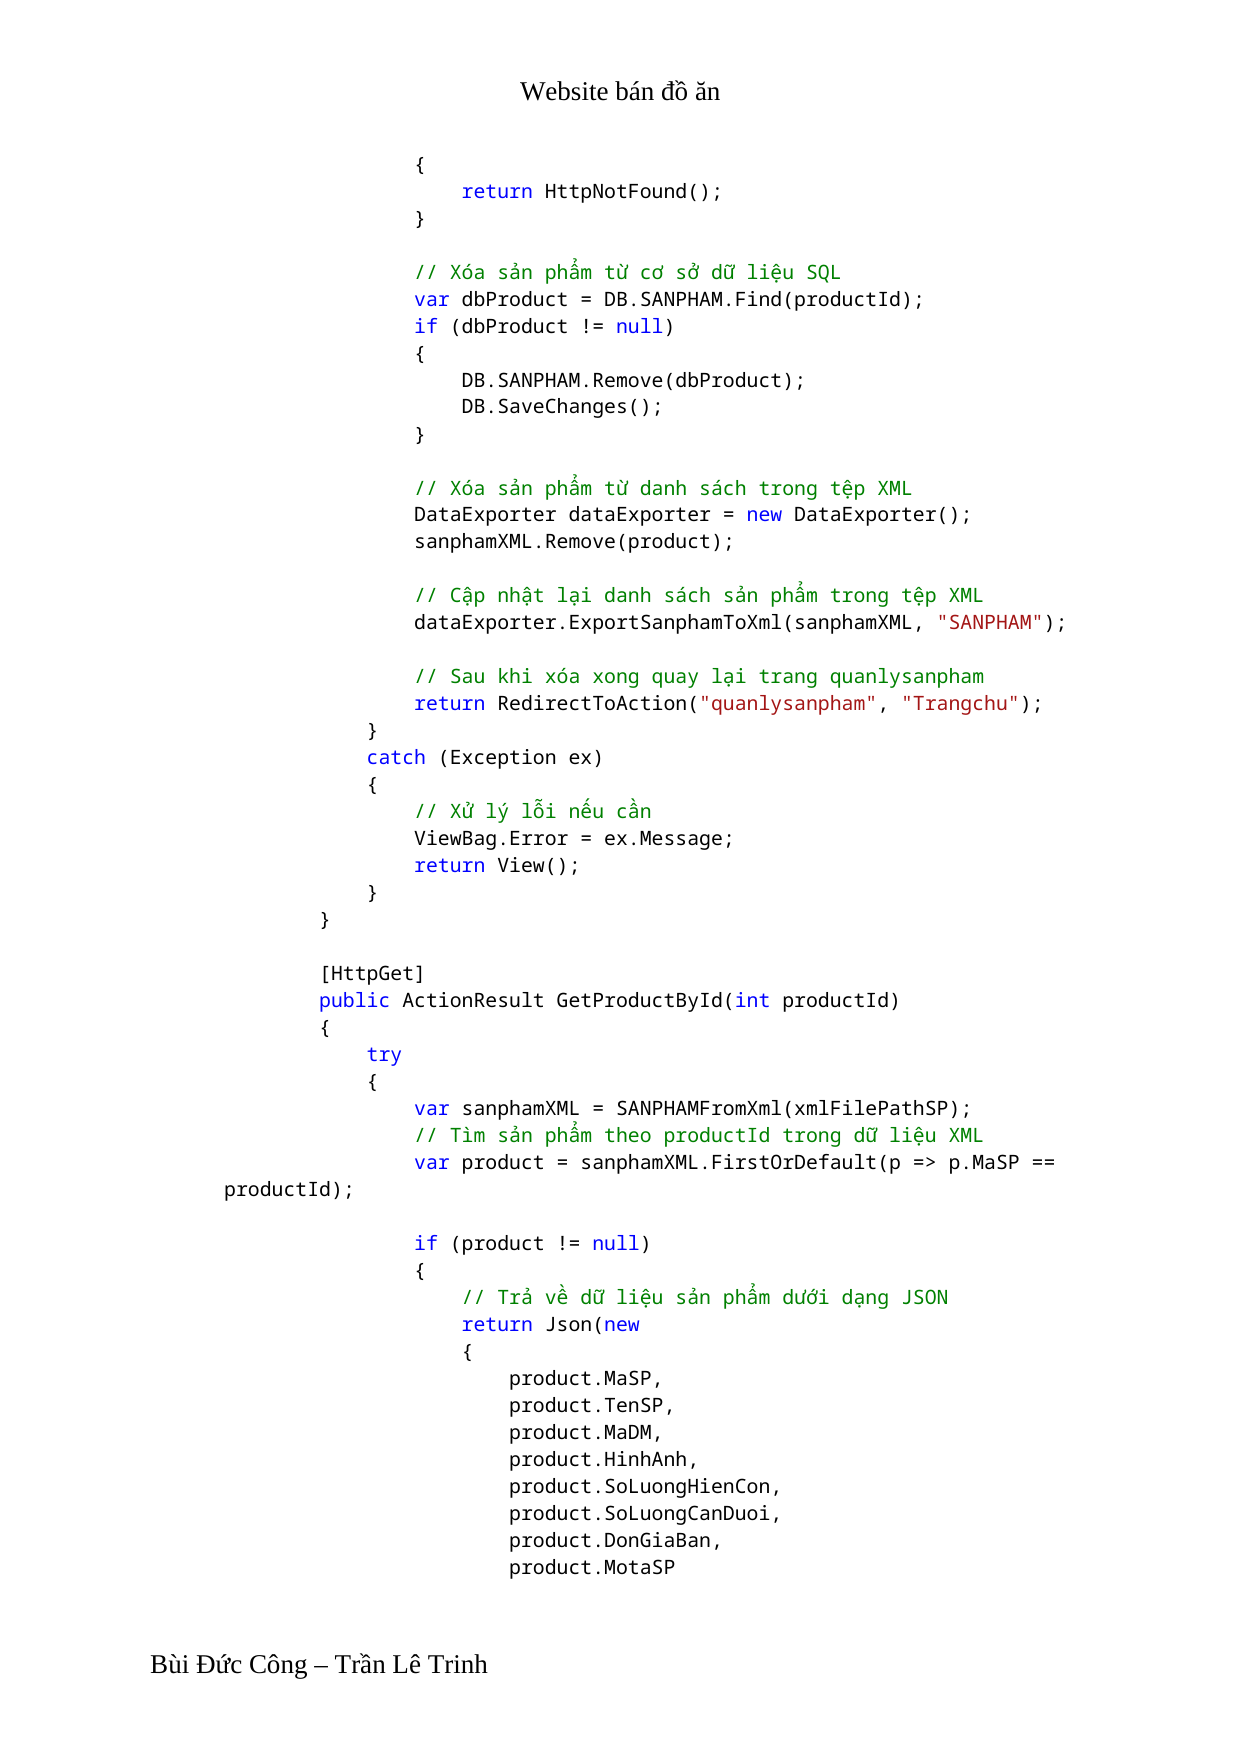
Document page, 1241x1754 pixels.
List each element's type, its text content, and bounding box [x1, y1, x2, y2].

text return RedirectToAction("quanlysanpham", "Trangchu"); [224, 689, 1090, 717]
text ViewBag.Error = ex.Message; [224, 824, 1090, 851]
text // Sau khi xóa xong quay lại trang quanlysanpham [224, 663, 1090, 689]
text product.HinhAnh, [224, 1445, 1090, 1472]
text { [224, 150, 1090, 177]
text // Cập nhật lại danh sách sản phẩm trong tệp XML [224, 582, 1090, 609]
text try [224, 1040, 1090, 1067]
text return HttpNotFound(); [224, 177, 1090, 204]
text { [224, 771, 1090, 797]
text product.SoLuongHienCon, [224, 1472, 1090, 1499]
text sanphamXML.Remove(product); [224, 528, 1090, 555]
text } [224, 204, 1090, 231]
text // Tìm sản phẩm theo productId trong dữ liệu XML [224, 1121, 1090, 1148]
text DB.SANPHAM.Remove(dbProduct); [224, 366, 1090, 393]
text [HttpGet] [224, 959, 1090, 986]
text var product = sanphamXML.FirstOrDefault(p => p.MaSP == productId); [224, 1148, 1090, 1202]
text DB.SaveChanges(); [224, 393, 1090, 420]
text catch (Exception ex) [224, 743, 1090, 771]
text public ActionResult GetProductById(int productId) [224, 986, 1090, 1013]
text product.MaSP, [224, 1364, 1090, 1391]
text if (dbProduct != null) [224, 312, 1090, 339]
text { [224, 1256, 1090, 1283]
text { [224, 1013, 1090, 1040]
text product.DonGiaBan, [224, 1526, 1090, 1553]
text dataExporter.ExportSanphamToXml(sanphamXML, "SANPHAM"); [224, 609, 1090, 636]
text product.MotaSP [224, 1553, 1090, 1580]
text } [224, 717, 1090, 743]
text product.MaDM, [224, 1418, 1090, 1445]
text } [224, 905, 1090, 932]
text DataExporter dataExporter = new DataExporter(); [224, 501, 1090, 528]
text product.SoLuongCanDuoi, [224, 1499, 1090, 1526]
text } [224, 878, 1090, 905]
text product.TenSP, [224, 1391, 1090, 1418]
text return Json(new [224, 1310, 1090, 1337]
text { [224, 1067, 1090, 1094]
text { [224, 1337, 1090, 1364]
text { [224, 339, 1090, 366]
text var dbProduct = DB.SANPHAM.Find(productId); [224, 285, 1090, 312]
text // Trả về dữ liệu sản phẩm dưới dạng JSON [224, 1283, 1090, 1310]
text // Xóa sản phẩm từ danh sách trong tệp XML [224, 474, 1090, 501]
text return View(); [224, 851, 1090, 878]
text if (product != null) [224, 1229, 1090, 1256]
text // Xử lý lỗi nếu cần [224, 797, 1090, 824]
text var sanphamXML = SANPHAMFromXml(xmlFilePathSP); [224, 1094, 1090, 1121]
text } [224, 420, 1090, 447]
text // Xóa sản phẩm từ cơ sở dữ liệu SQL [224, 258, 1090, 285]
